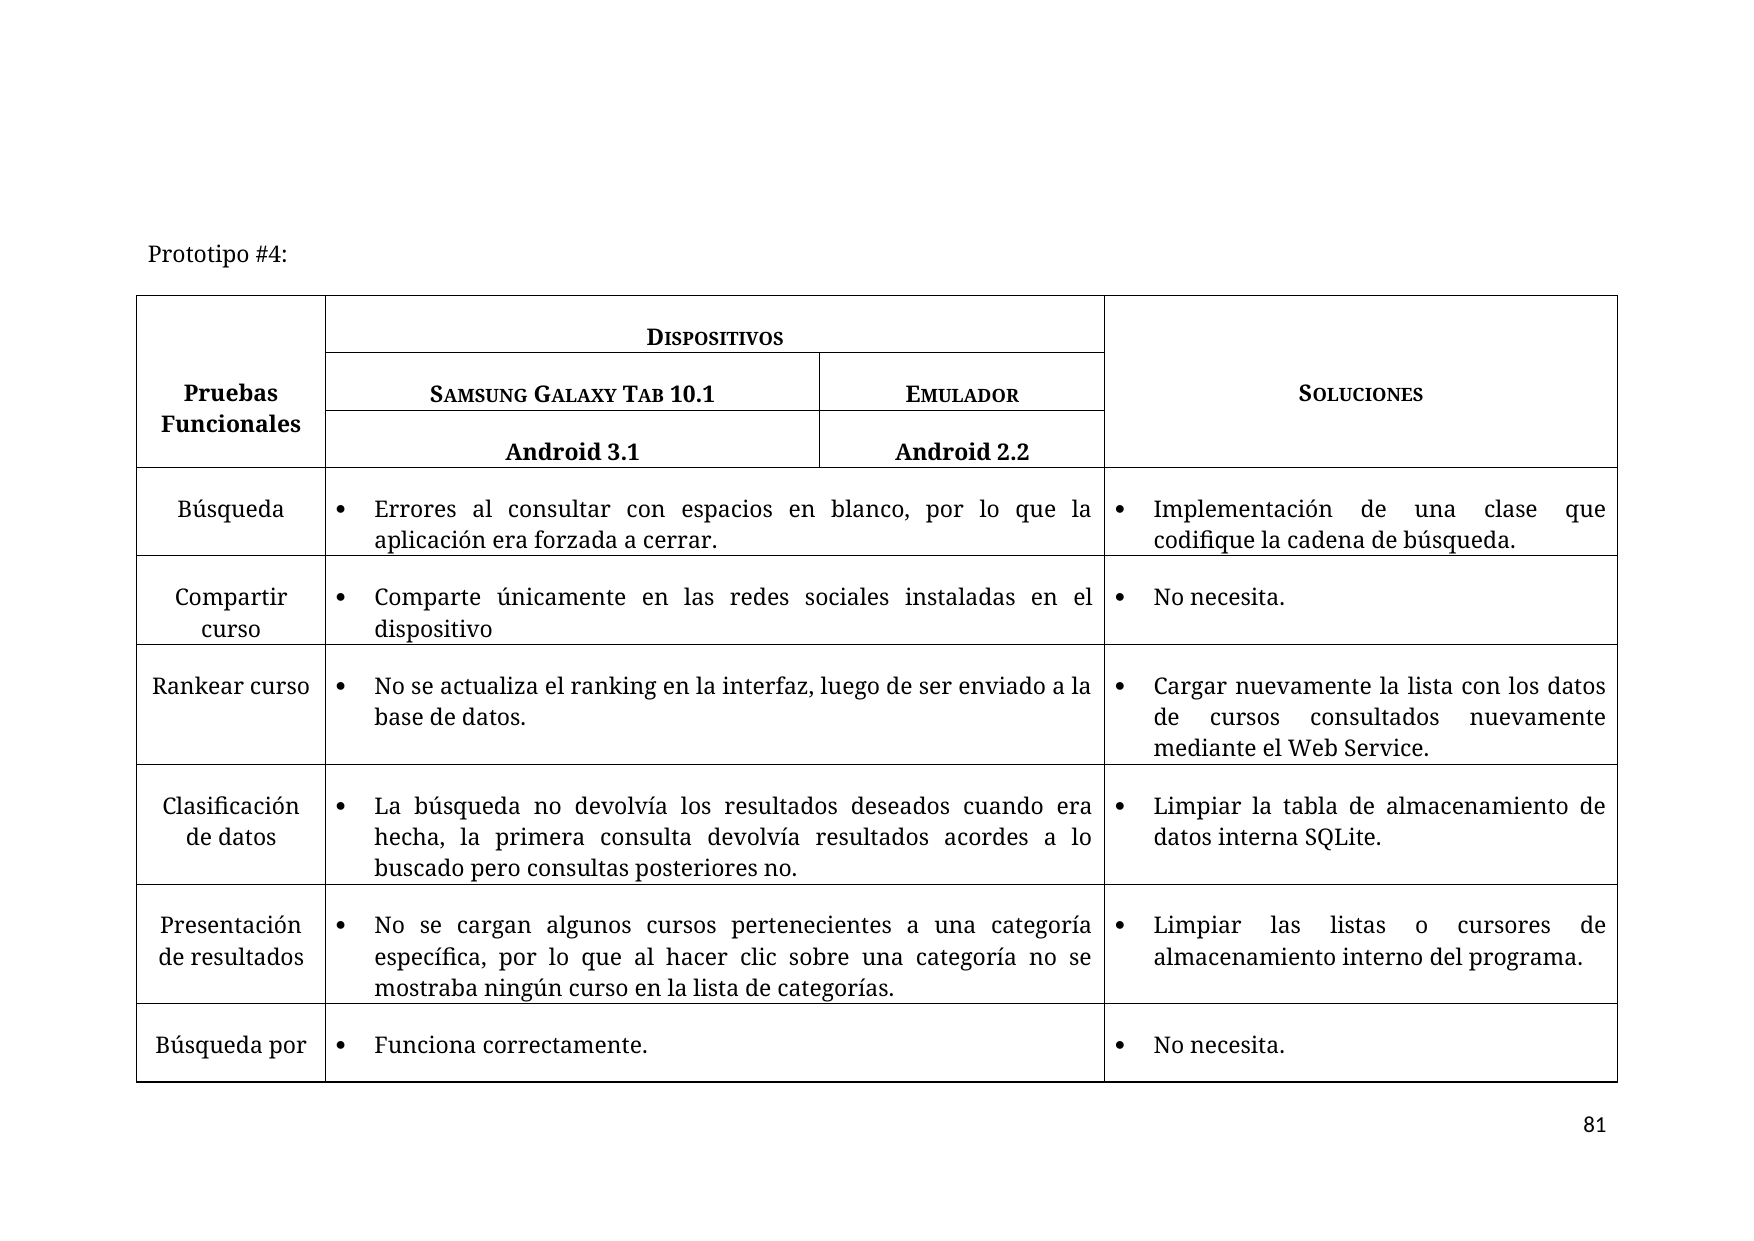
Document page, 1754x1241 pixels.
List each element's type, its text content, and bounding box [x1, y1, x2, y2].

table_cell Android 2.2 [820, 411, 1104, 467]
table_cell Android 3.1 [326, 411, 819, 467]
table_cell Cargar nuevamente la lista con los datos de cursos consultados nuevamente mediante el Web Service. [1105, 645, 1617, 764]
table_cell Limpiar la tabla de almacenamiento de datos interna SQLite. [1105, 765, 1617, 883]
table_cell Compartir curso [137, 556, 325, 644]
table_cell No se cargan algunos cursos pertenecientes a una categoría específica, por lo que al hacer clic sobre una categoría no se mostraba ningún curso en la lista de categorías. [326, 885, 1104, 1003]
table_cell Comparte únicamente en las redes sociales instaladas en el dispositivo [326, 556, 1104, 644]
table_cell Rankear curso [137, 645, 325, 764]
table_cell No se actualiza el ranking en la interfaz, luego de ser enviado a la base de datos. [326, 645, 1104, 764]
table_cell Implementación de una clase que codifique la cadena de búsqueda. [1105, 468, 1617, 555]
table_cell Presentación de resultados [137, 885, 325, 1003]
table_cell No necesita. [1105, 556, 1617, 644]
table_cell Samsung Galaxy Tab 10.1 [326, 353, 819, 409]
table_cell Búsqueda por voz [137, 1004, 325, 1081]
table_header Dispositivos [326, 296, 1104, 352]
table_cell Errores al consultar con espacios en blanco, por lo que la aplicación era forzada a cerrar. [326, 468, 1104, 555]
table_cell No necesita. [1105, 1004, 1617, 1081]
table_cell La búsqueda no devolvía los resultados deseados cuando era hecha, la primera consulta devolvía resultados acordes a lo buscado pero consultas posteriores no. [326, 765, 1104, 883]
table_cell Emulador [820, 353, 1104, 409]
table_header Pruebas Funcionales [137, 296, 325, 467]
table_header Soluciones [1105, 296, 1617, 467]
text Prototipo #4: [148, 238, 1606, 269]
table_cell Limpiar las listas o cursores de almacenamiento interno del programa. [1105, 885, 1617, 1003]
table_cell Búsqueda [137, 468, 325, 555]
table_cell Clasificación de datos [137, 765, 325, 883]
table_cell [326, 1004, 1104, 1081]
